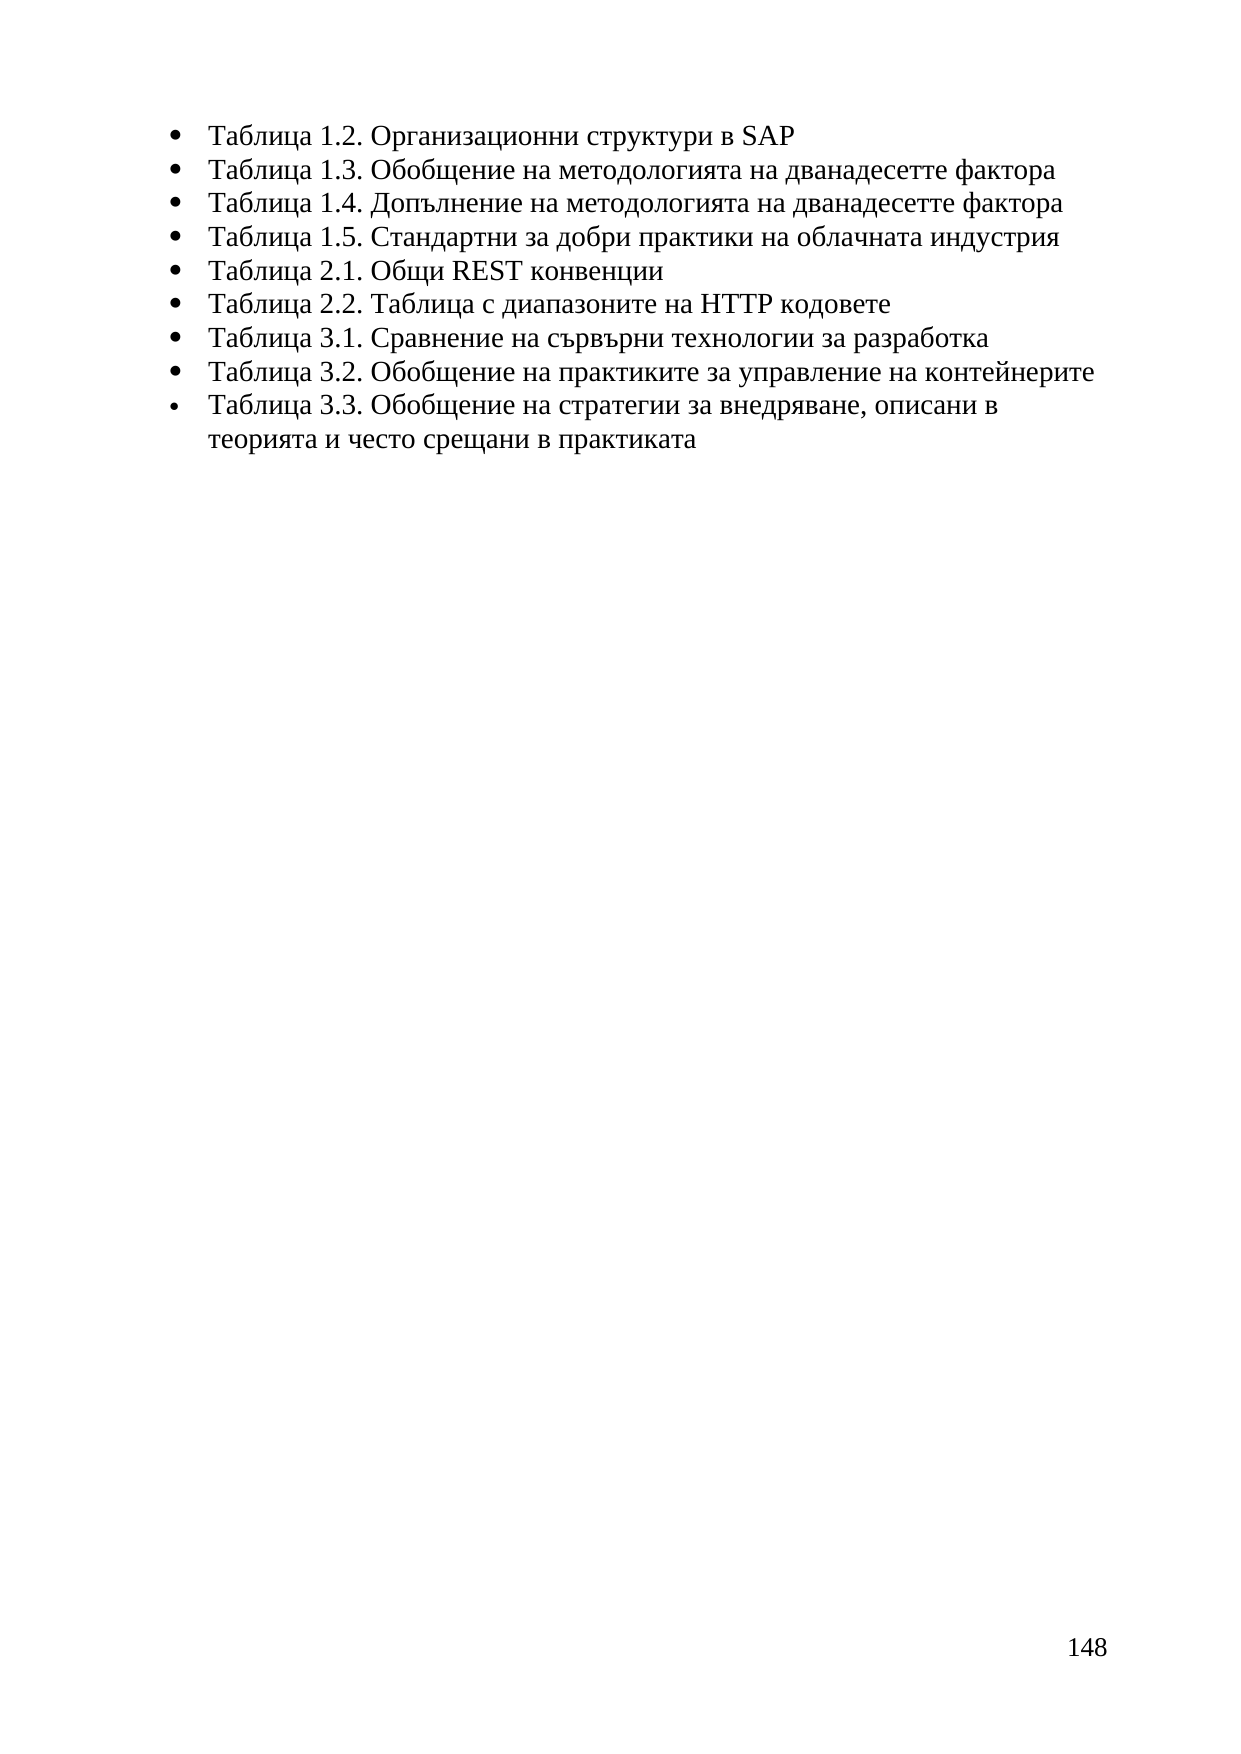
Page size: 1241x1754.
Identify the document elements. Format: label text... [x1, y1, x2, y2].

list Таблица 3.3. Обобщение на стратегии за внедряване, описани в теорията и често срещани в практиката [170, 387, 1107, 454]
list Таблица 1.2. Организационни структури в SAP [170, 118, 1107, 152]
list Таблица 2.2. Таблица с диапазоните на HTTP кодовете [170, 286, 1107, 320]
list Таблица 2.1. Общи REST конвенции [170, 253, 1107, 286]
list Таблица 3.2. Обобщение на практиките за управление на контейнерите [170, 354, 1107, 387]
list Таблица 1.4. Допълнение на методологията на дванадесетте фактора [170, 185, 1107, 219]
list Таблица 1.5. Стандартни за добри практики на облачната индустрия [170, 219, 1107, 253]
list Таблица 3.1. Сравнение на сървърни технологии за разработка [170, 320, 1107, 354]
list Таблица 1.3. Обобщение на методологията на дванадесетте фактора [170, 152, 1107, 185]
